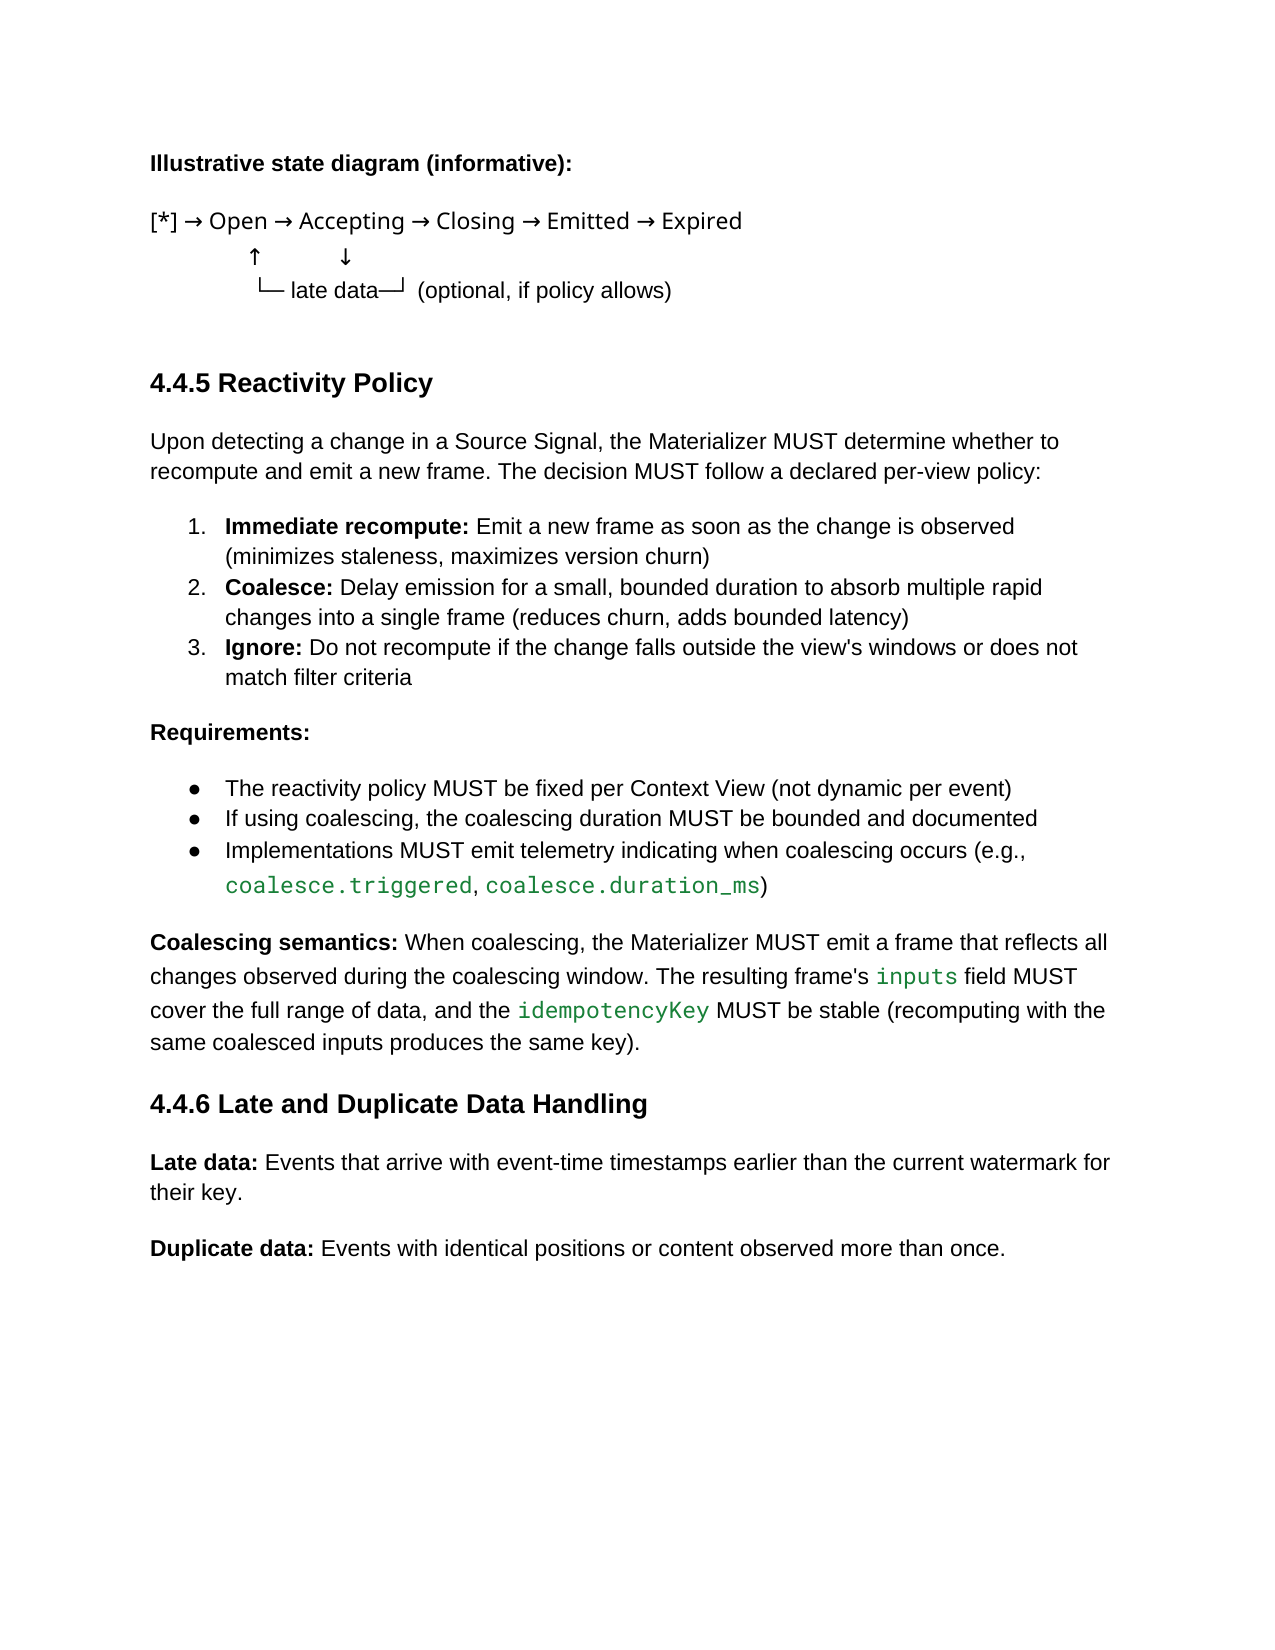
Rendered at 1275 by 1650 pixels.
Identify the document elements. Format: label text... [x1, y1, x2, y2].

text [*] → Open → Accepting → Closing → Emitted → Expired [150, 205, 1125, 236]
subtitle 4.4.6 Late and Duplicate Data Handling [150, 1088, 1125, 1119]
text Duplicate data: Events with identical positions or content observed more than once. [150, 1234, 1125, 1261]
text └─ late data─┘ (optional, if policy allows) [150, 277, 1125, 303]
list Coalesce: Delay emission for a small, bounded duration to absorb multiple rapid changes into a single frame (reduces churn, adds bounded latency) [187, 573, 1125, 630]
list Ignore: Do not recompute if the change falls outside the view's windows or does not match filter criteria [187, 634, 1125, 690]
list Immediate recompute: Emit a new frame as soon as the change is observed (minimizes staleness, maximizes version churn) [187, 513, 1125, 569]
list Implementations MUST emit telemetry indicating when coalescing occurs (e.g., coalesce.triggered, coalesce.duration_ms) [187, 835, 1125, 900]
text Coalescing semantics: When coalescing, the Materializer MUST emit a frame that reflects all changes observed during the coalescing window. The resulting frame's inputs field MUST cover the full range of data, and the idempotencyKey MUST be stable (recomputing with the same coalesced inputs produces the same key). [150, 929, 1125, 1055]
text ↑ ↓ [150, 241, 1125, 272]
text Late data: Events that arrive with event-time timestamps earlier than the current watermark for their key. [150, 1149, 1125, 1206]
list If using coalescing, the coalescing duration MUST be bounded and documented [187, 805, 1125, 831]
list The reactivity policy MUST be fixed per Context View (not dynamic per event) [187, 774, 1125, 801]
text Upon detecting a change in a Source Signal, the Materializer MUST determine whether to recompute and emit a new frame. The decision MUST follow a declared per-view policy: [150, 428, 1125, 484]
text Requirements: [150, 719, 1125, 746]
text Illustrative state diagram (informative): [150, 150, 1125, 176]
subtitle 4.4.5 Reactivity Policy [150, 367, 1125, 398]
